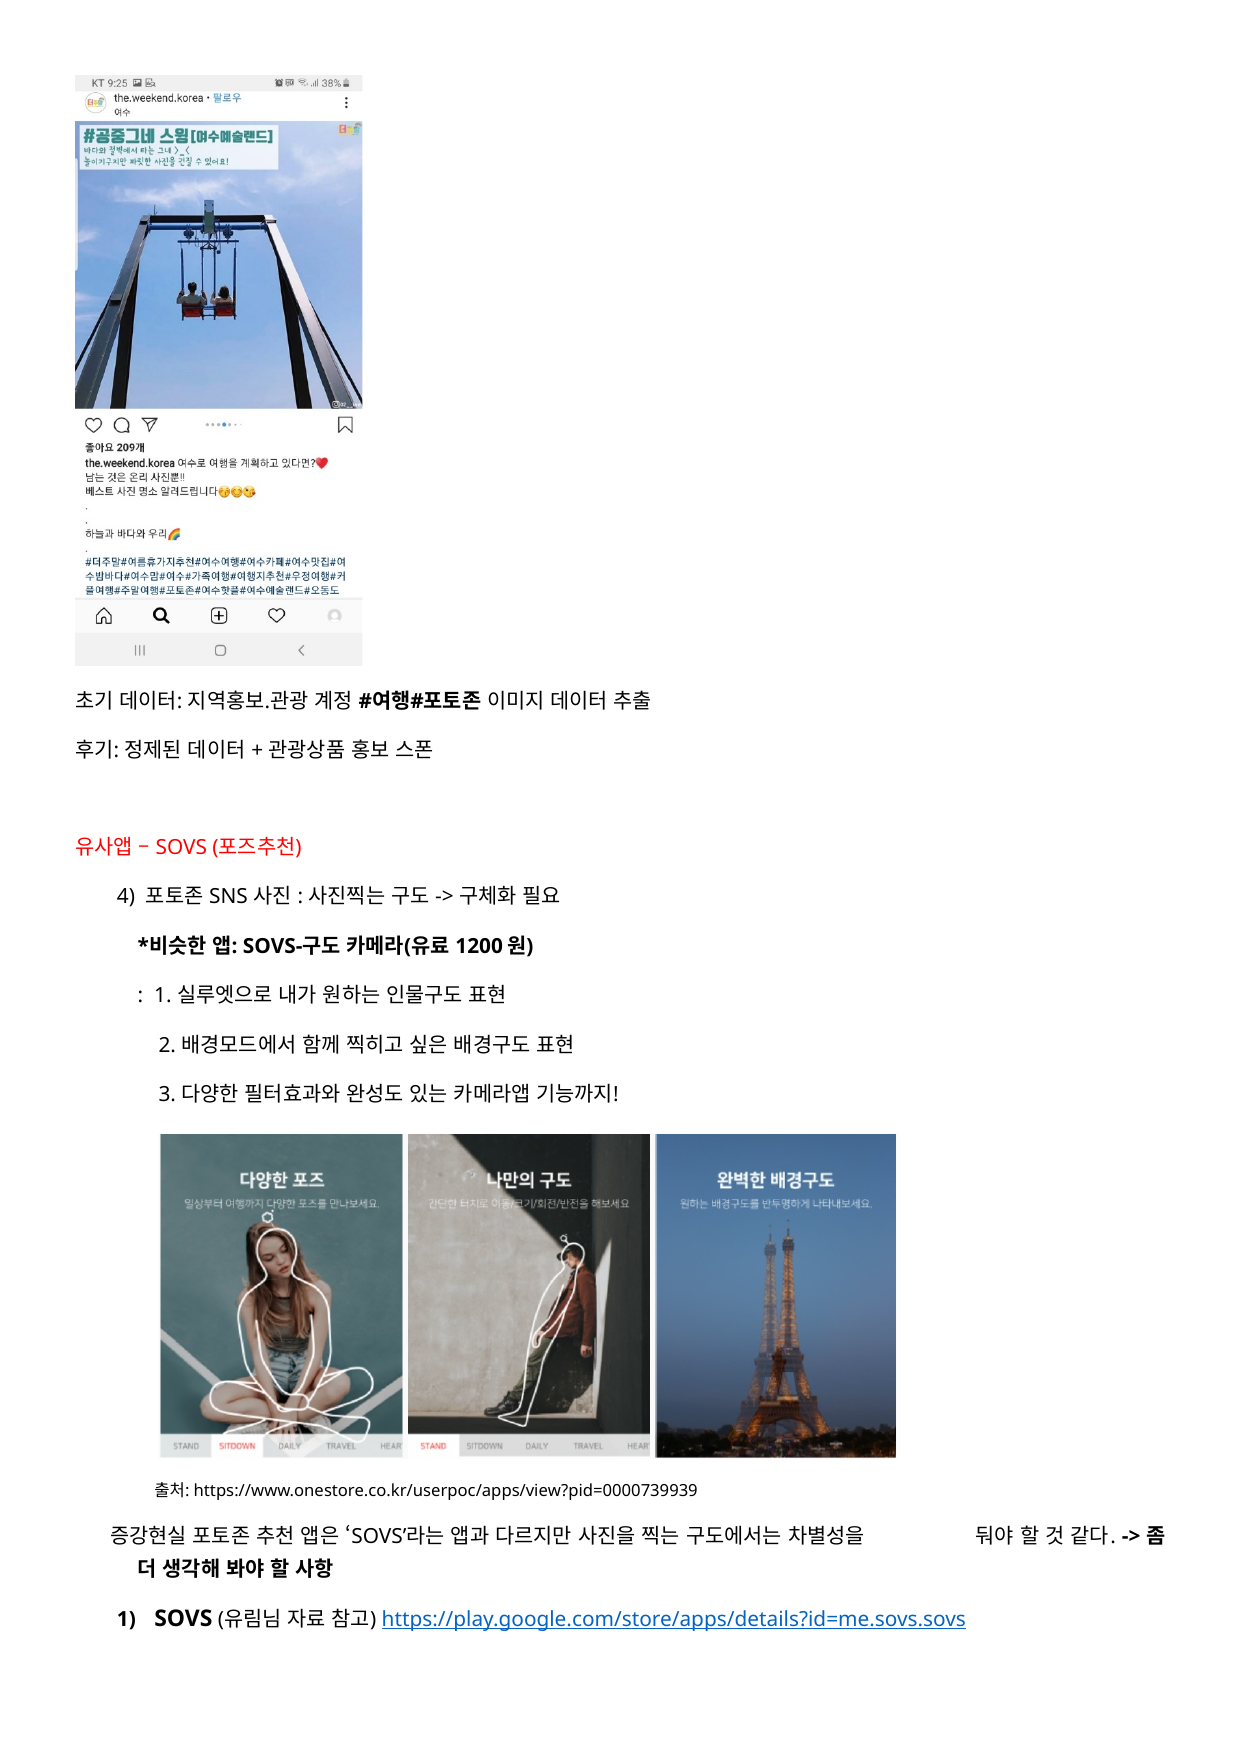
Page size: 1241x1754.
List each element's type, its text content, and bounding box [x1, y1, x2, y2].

text 초기 데이터: 지역홍보.관광 계정 #여행#포토존 이미지 데이터 추출 [75, 684, 1165, 715]
text *비슷한 앱: SOVS-구도 카메라(유료 1200원) [75, 929, 1165, 959]
text 유사앱 – SOVS (포즈추천) [75, 830, 1165, 861]
text 2. 배경모드에서 함께 찍히고 싶은 배경구도 표현 [137, 1028, 1165, 1058]
picture [75, 75, 363, 666]
text : 1. 실루엣으로 내가 원하는 인물구도 표현 [137, 978, 1165, 1009]
text 4) 포토존 SNS 사진 : 사진찍는 구도 -> 구체화 필요 [75, 880, 1165, 910]
picture [158, 1126, 898, 1459]
text 출처: https://www.onestore.co.kr/userpoc/apps/view?pid=0000739939 [137, 1477, 1165, 1501]
text 후기: 정제된 데이터 + 관광상품 홍보 스폰 [75, 734, 1165, 764]
text 3. 다양한 필터효과와 완성도 있는 카메라앱 기능까지! [137, 1077, 1165, 1108]
list SOVS (유림님 자료 참고) https://play.google.com/store/apps/details?id=me.sovs.sovs [117, 1602, 1165, 1633]
text 증강현실 포토존 추천 앱은 ‘SOVS’라는 앱과 다르지만 사진을 찍는 구도에서는 차별성을 둬야 할 것 같다. -> 좀 더 생각해 봐야 할 사항 [75, 1520, 1165, 1583]
